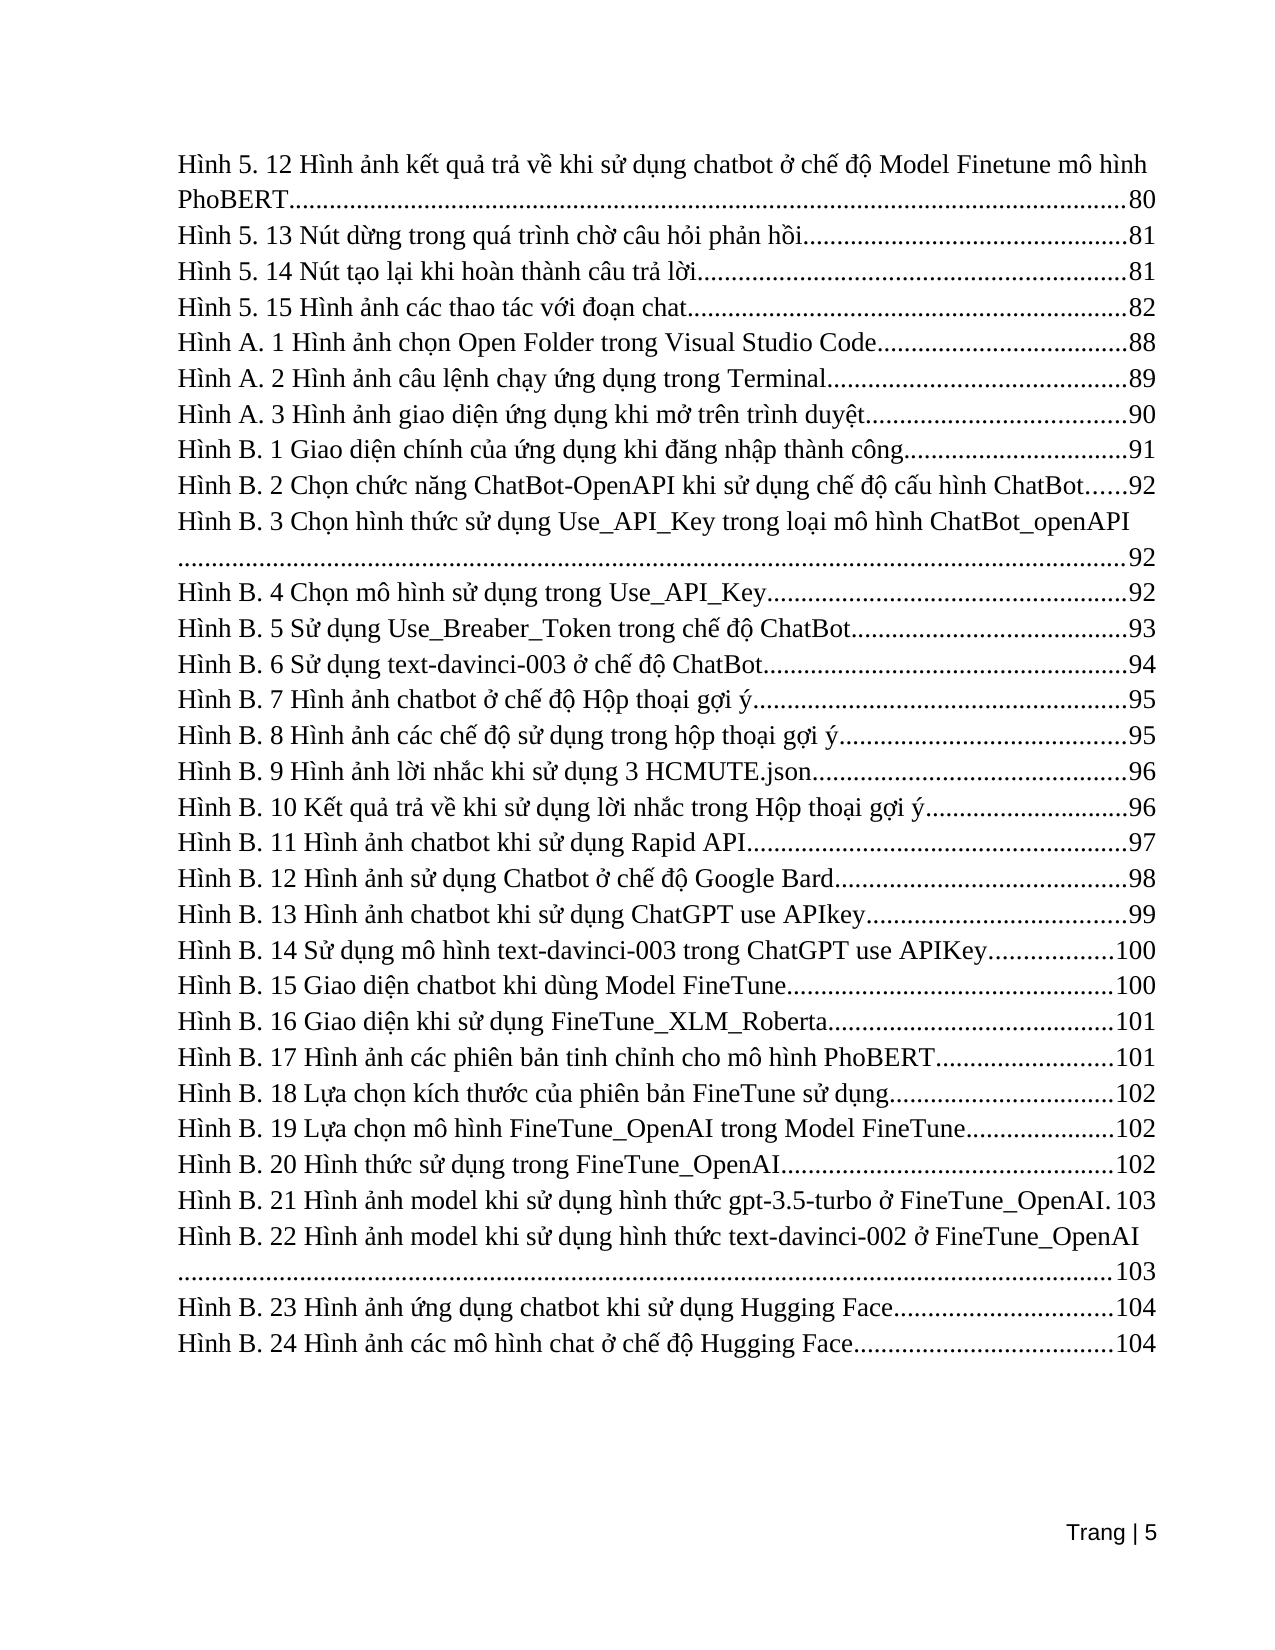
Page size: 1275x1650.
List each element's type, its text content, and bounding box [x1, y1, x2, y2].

text Hình 5. 13 Nút dừng trong quá trình chờ câu hỏi phản hồi 81 [177, 219, 1157, 250]
text Hình B. 10 Kết quả trả về khi sử dụng lời nhắc trong Hộp thoại gợi ý 96 [177, 791, 1157, 822]
text Hình B. 24 Hình ảnh các mô hình chat ở chế độ Hugging Face 104 [177, 1327, 1157, 1358]
text Hình B. 3 Chọn hình thức sử dụng Use_API_Key trong loại mô hình ChatBot_openAPI 92 [177, 505, 1157, 572]
text Hình B. 11 Hình ảnh chatbot khi sử dụng Rapid API 97 [177, 827, 1157, 858]
text Hình B. 16 Giao diện khi sử dụng FineTune_XLM_Roberta. 101 [177, 1005, 1157, 1036]
text Hình B. 12 Hình ảnh sử dụng Chatbot ở chế độ Google Bard 98 [177, 862, 1157, 893]
text Hình B. 14 Sử dụng mô hình text-davinci-003 trong ChatGPT use APIKey 100 [177, 934, 1157, 965]
text Hình B. 2 Chọn chức năng ChatBot-OpenAPI khi sử dụng chế độ cấu hình ChatBot 92 [177, 469, 1157, 500]
text Hình B. 20 Hình thức sử dụng trong FineTune_OpenAI 102 [177, 1148, 1157, 1179]
text Hình 5. 12 Hình ảnh kết quả trả về khi sử dụng chatbot ở chế độ Model Finetune mô hình PhoBERT 80 [177, 148, 1157, 214]
text Hình B. 4 Chọn mô hình sử dụng trong Use_API_Key 92 [177, 576, 1157, 608]
text Hình B. 5 Sử dụng Use_Breaber_Token trong chế độ ChatBot 93 [177, 612, 1157, 643]
text Hình B. 22 Hình ảnh model khi sử dụng hình thức text-davinci-002 ở FineTune_OpenAI 103 [177, 1219, 1157, 1286]
text Hình B. 6 Sử dụng text-davinci-003 ở chế độ ChatBot 94 [177, 648, 1157, 679]
text Hình 5. 14 Nút tạo lại khi hoàn thành câu trả lời 81 [177, 255, 1157, 286]
text Hình B. 18 Lựa chọn kích thước của phiên bản FineTune sử dụng 102 [177, 1077, 1157, 1108]
text Hình B. 8 Hình ảnh các chế độ sử dụng trong hộp thoại gợi ý 95 [177, 719, 1157, 751]
text Hình 5. 15 Hình ảnh các thao tác với đoạn chat 82 [177, 291, 1157, 322]
text Hình A. 3 Hình ảnh giao diện ứng dụng khi mở trên trình duyệt 90 [177, 398, 1157, 429]
text Hình B. 13 Hình ảnh chatbot khi sử dụng ChatGPT use APIkey 99 [177, 898, 1157, 929]
text Hình A. 2 Hình ảnh câu lệnh chạy ứng dụng trong Terminal 89 [177, 362, 1157, 393]
text Hình B. 21 Hình ảnh model khi sử dụng hình thức gpt-3.5-turbo ở FineTune_OpenAI 103 [177, 1184, 1157, 1215]
text Hình B. 17 Hình ảnh các phiên bản tinh chỉnh cho mô hình PhoBERT 101 [177, 1041, 1157, 1072]
text Hình B. 9 Hình ảnh lời nhắc khi sử dụng 3 HCMUTE.json 96 [177, 755, 1157, 786]
text Hình A. 1 Hình ảnh chọn Open Folder trong Visual Studio Code 88 [177, 326, 1157, 357]
text Hình B. 7 Hình ảnh chatbot ở chế độ Hộp thoại gợi ý 95 [177, 684, 1157, 715]
text Hình B. 23 Hình ảnh ứng dụng chatbot khi sử dụng Hugging Face 104 [177, 1291, 1157, 1322]
text Hình B. 19 Lựa chọn mô hình FineTune_OpenAI trong Model FineTune 102 [177, 1112, 1157, 1143]
text Hình B. 15 Giao diện chatbot khi dùng Model FineTune 100 [177, 969, 1157, 1001]
text Hình B. 1 Giao diện chính của ứng dụng khi đăng nhập thành công 91 [177, 433, 1157, 465]
